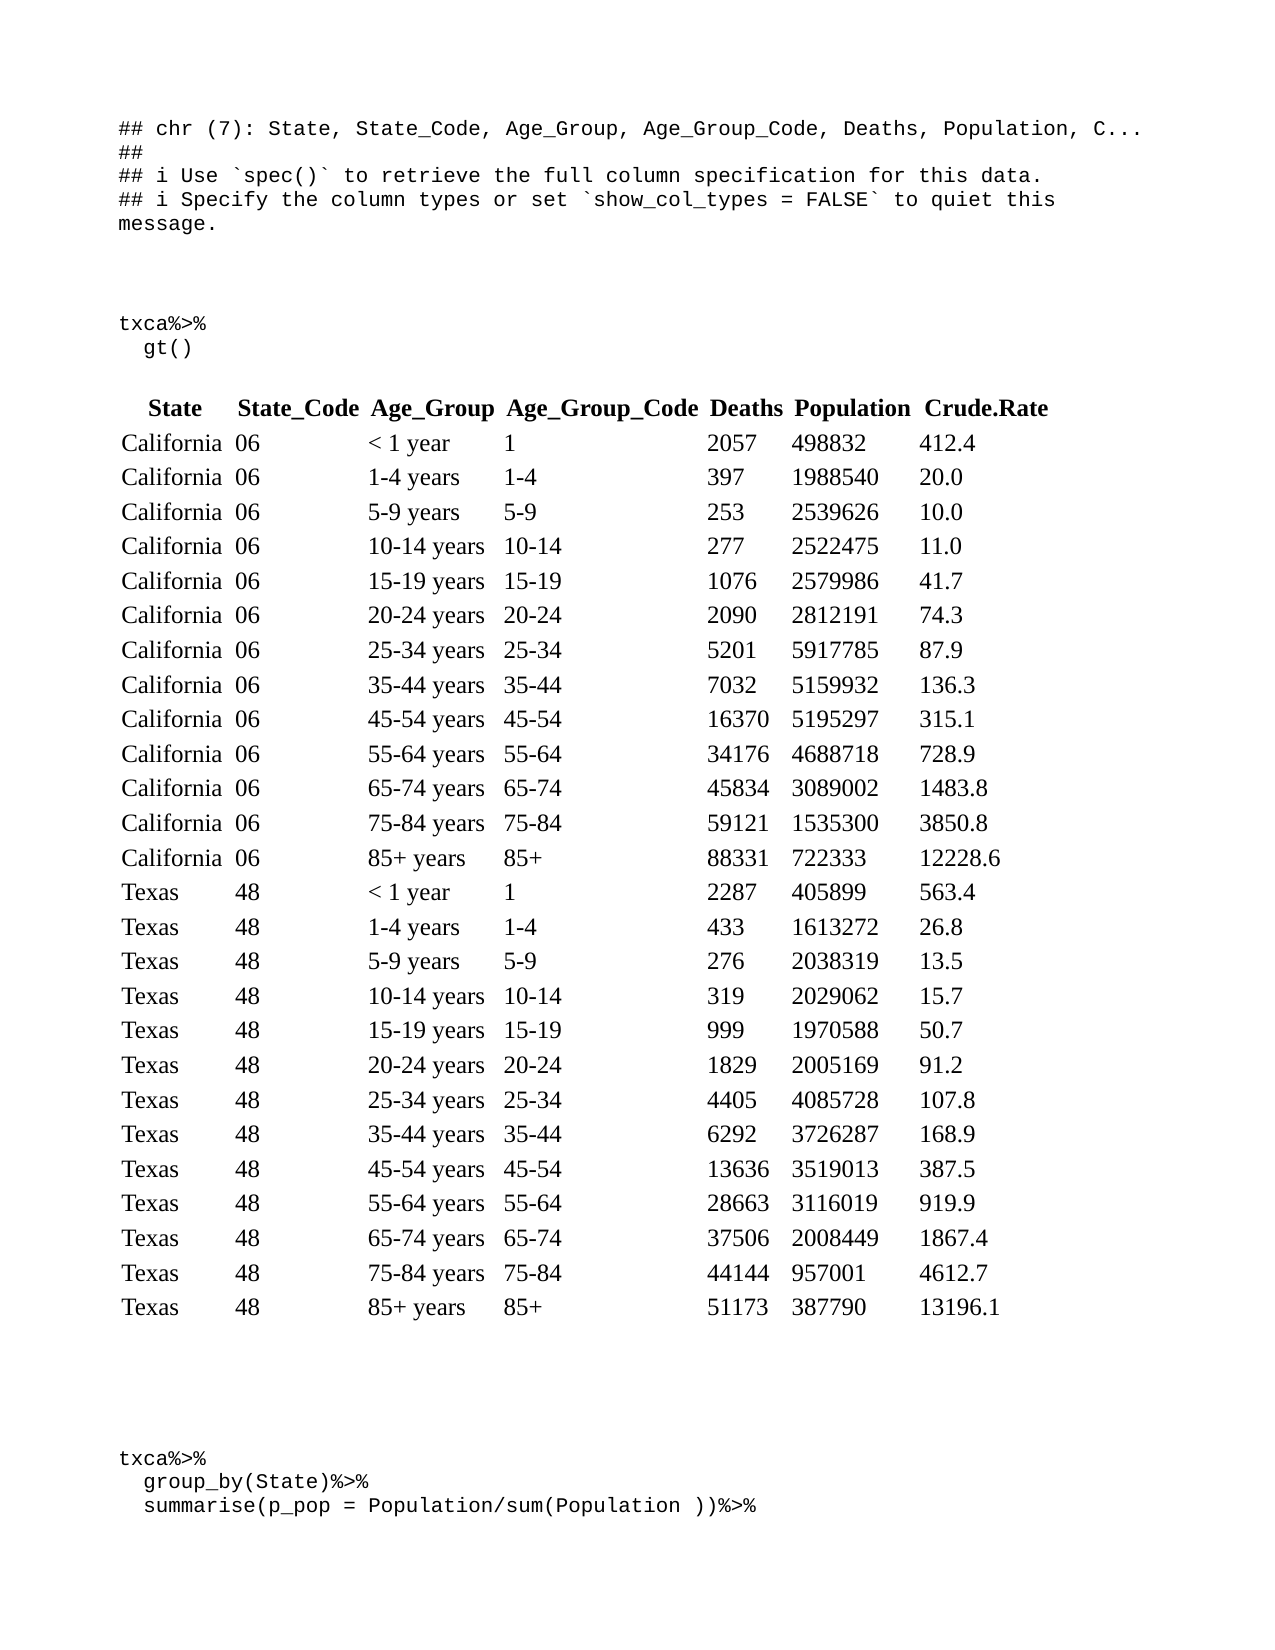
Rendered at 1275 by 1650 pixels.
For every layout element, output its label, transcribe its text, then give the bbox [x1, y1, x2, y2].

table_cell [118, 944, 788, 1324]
text ## i Specify the column types or set `show_col_types = FALSE` to quiet this message. [118, 189, 1157, 236]
text txca%>% [118, 313, 1157, 337]
text group_by(State)%>% [118, 1472, 1157, 1495]
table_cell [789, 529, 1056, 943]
text ## [118, 142, 1157, 165]
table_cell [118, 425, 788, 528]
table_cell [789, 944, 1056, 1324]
text gt() [118, 337, 1157, 361]
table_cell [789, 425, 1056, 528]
text ## i Use `spec()` to retrieve the full column specification for this data. [118, 165, 1157, 189]
text ## chr (7): State, State_Code, Age_Group, Age_Group_Code, Deaths, Population, C... [118, 118, 1157, 142]
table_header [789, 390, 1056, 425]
text txca%>% [118, 1448, 1157, 1472]
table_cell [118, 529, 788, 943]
text summarise(p_pop = Population/sum(Population ))%>% [118, 1495, 1157, 1519]
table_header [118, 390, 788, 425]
